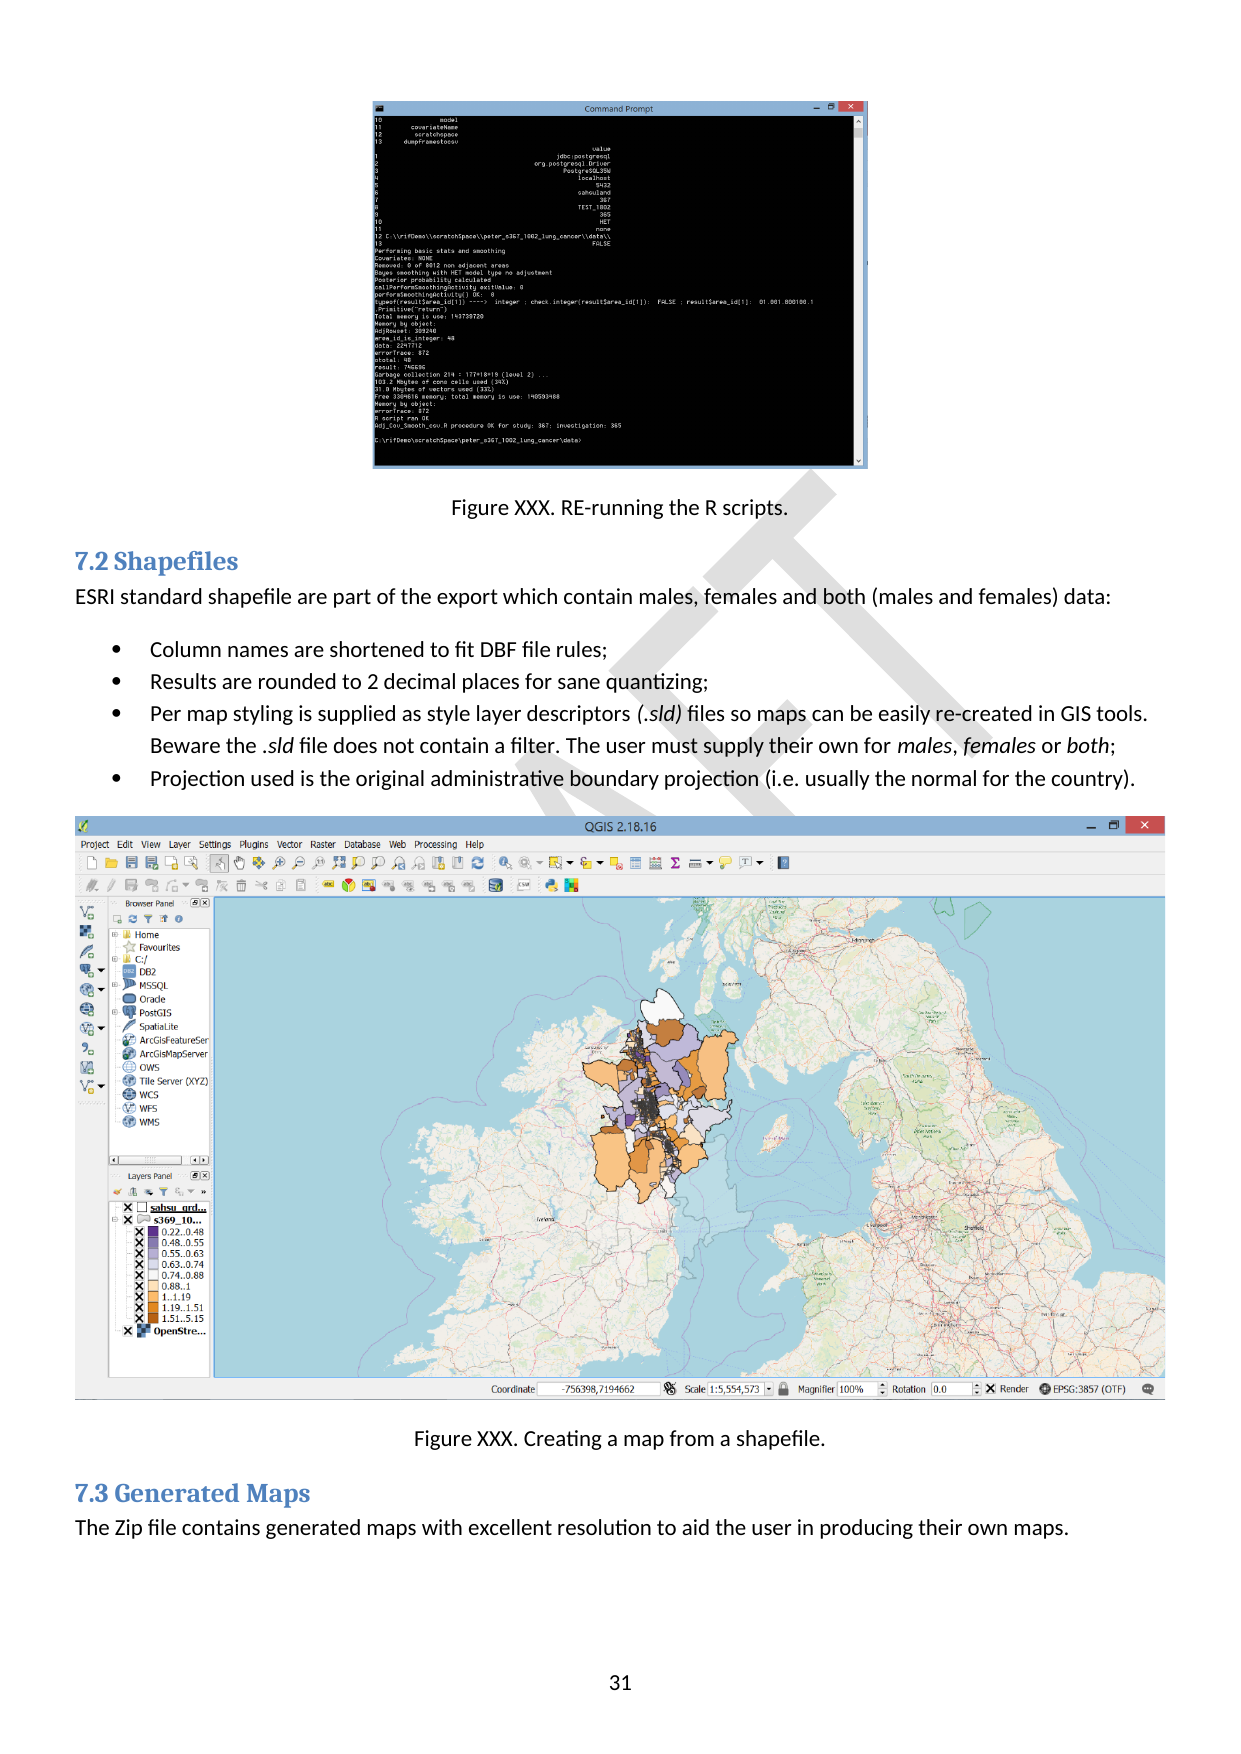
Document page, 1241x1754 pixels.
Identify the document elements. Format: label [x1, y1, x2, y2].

picture [75, 816, 1166, 1400]
picture [372, 101, 868, 469]
